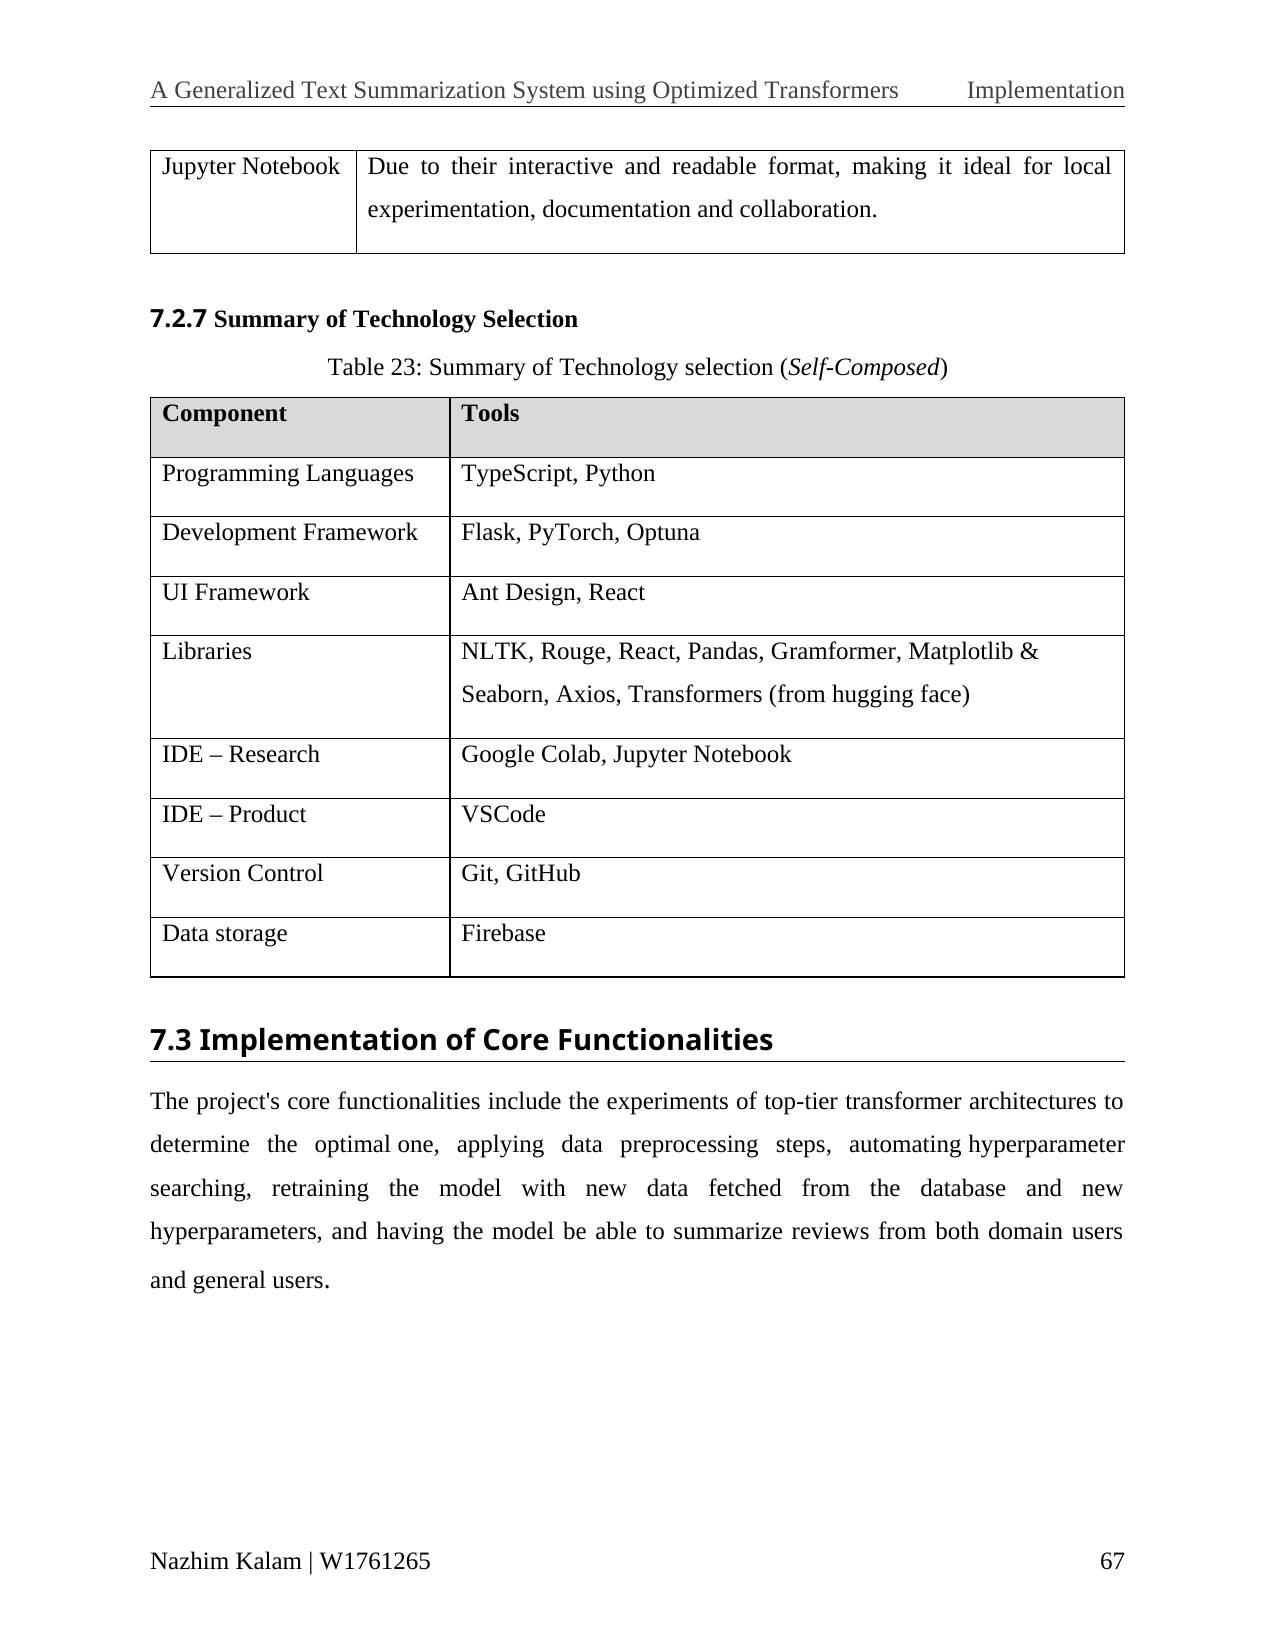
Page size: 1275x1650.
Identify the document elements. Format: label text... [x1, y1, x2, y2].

table_cell UI Framework [151, 577, 449, 635]
table_cell Flask, PyTorch, Optuna [451, 517, 1124, 576]
table_cell TypeScript, Python [451, 458, 1124, 516]
table_cell Version Control [151, 858, 449, 917]
table_cell IDE – Research [151, 739, 449, 798]
table_cell IDE – Product [151, 799, 449, 857]
table_header Component [151, 398, 449, 457]
table_cell Ant Design, React [451, 577, 1124, 635]
table_cell Data storage [151, 918, 449, 976]
table_cell NLTK, Rouge, React, Pandas, Gramformer, Matplotlib & Seaborn, Axios, Transformers (from hugging face) [451, 636, 1124, 738]
table_header Tools [451, 398, 1124, 457]
subtitle 7.3 Implementation of Core Functionalities [150, 1019, 1125, 1061]
table_cell VSCode [451, 799, 1124, 857]
table_cell Libraries [151, 636, 449, 738]
table_cell Git, GitHub [451, 858, 1124, 917]
table_cell Jupyter Notebook [151, 151, 356, 253]
subtitle 7.2.7 Summary of Technology Selection [150, 301, 1125, 335]
text The project's core functionalities include the experiments of top-tier transformer architectures to determine the optimal one, applying data preprocessing steps, automating hyperparameter searching, retraining the model with new data fetched from the database and new hyperparameters, and having the model be able to summarize reviews from both domain users and general users. [150, 1086, 1125, 1296]
table_cell Due to their interactive and readable format, making it ideal for local experimentation, documentation and collaboration. [357, 151, 1124, 253]
table_cell Google Colab, Jupyter Notebook [451, 739, 1124, 798]
table_cell Programming Languages [151, 458, 449, 516]
table_cell Development Framework [151, 517, 449, 576]
table_cell Firebase [451, 918, 1124, 976]
